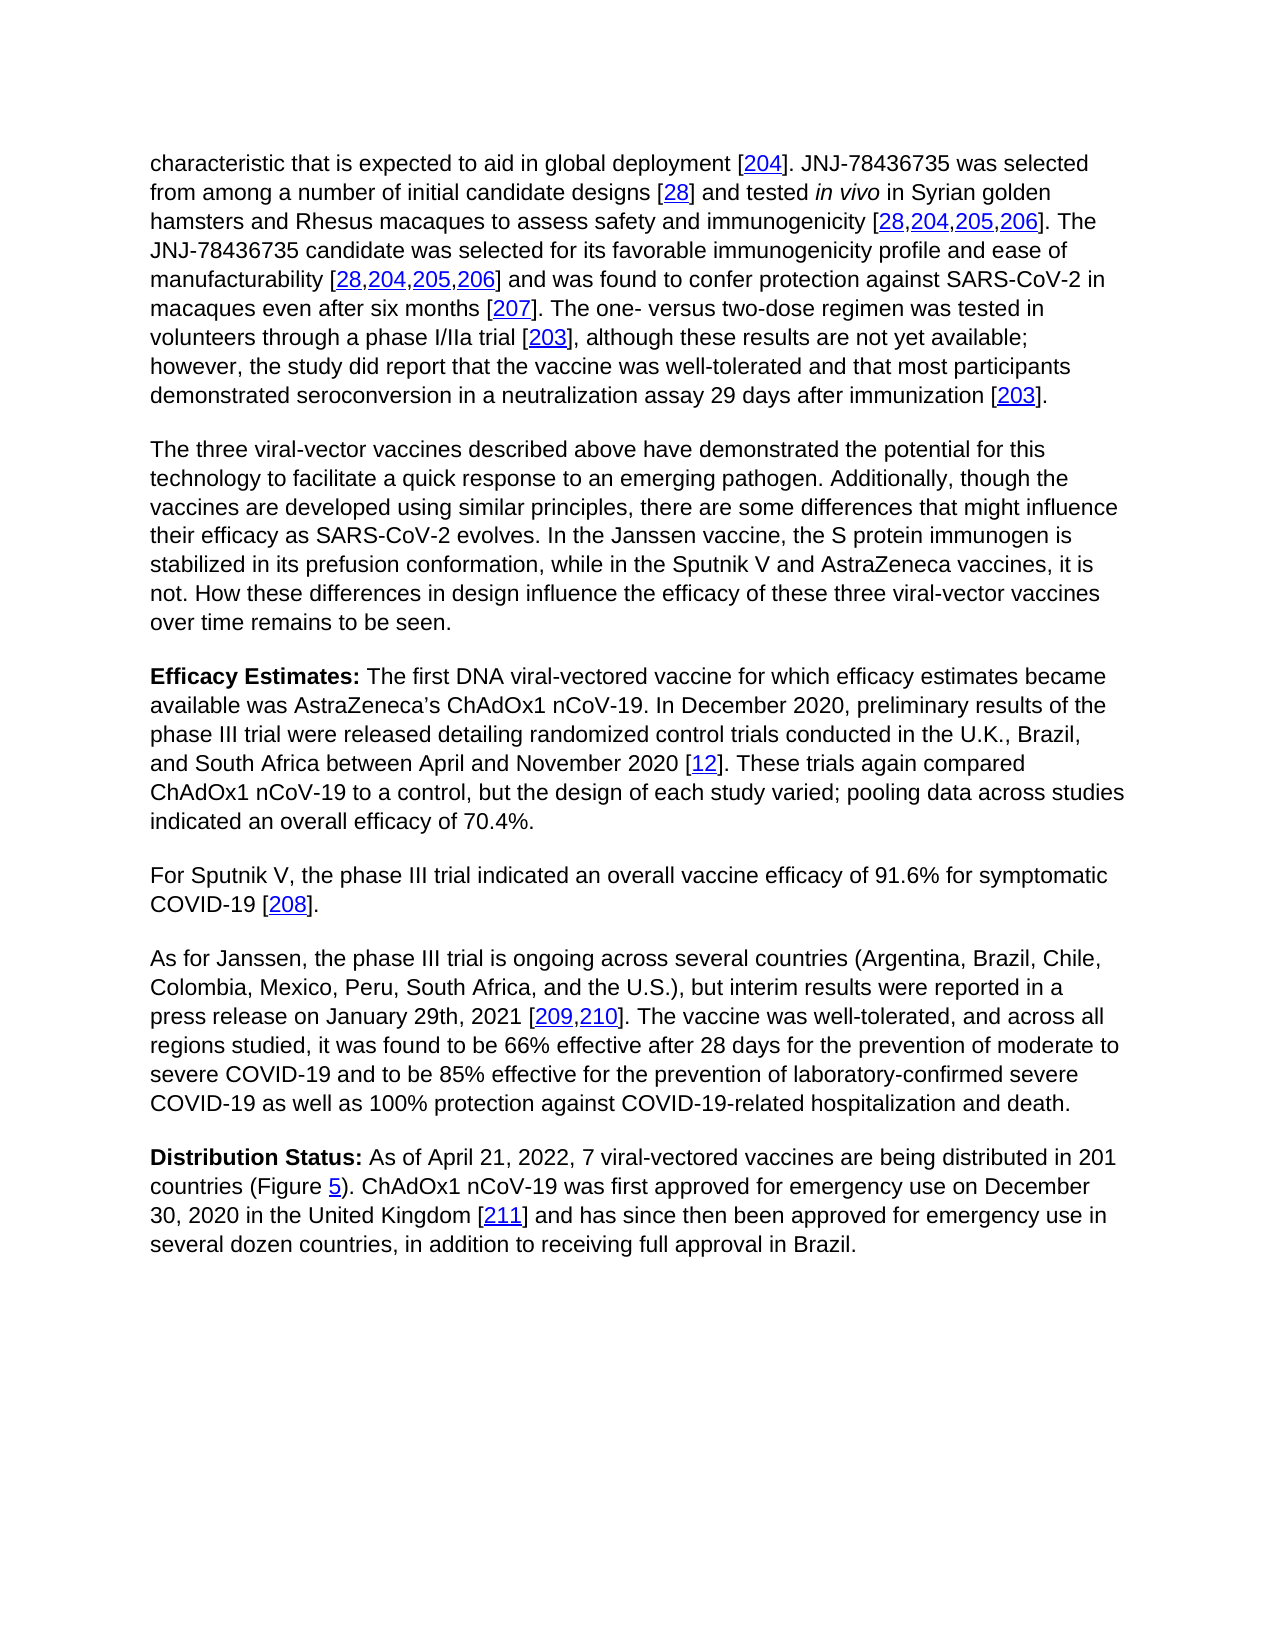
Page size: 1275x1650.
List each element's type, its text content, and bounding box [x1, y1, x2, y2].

text For Sputnik V, the phase III trial indicated an overall vaccine efficacy of 91.6% for symptomatic COVID-19 [208]. [150, 862, 1125, 917]
text Distribution Status: As of April 21, 2022, 7 viral-vectored vaccines are being distributed in 201 countries (Figure 5). ChAdOx1 nCoV-19 was first approved for emergency use on December 30, 2020 in the United Kingdom [211] and has since then been approved for emergency use in several dozen countries, in addition to receiving full approval in Brazil. [150, 1144, 1125, 1257]
text Efficacy Estimates: The first DNA viral-vectored vaccine for which efficacy estimates became available was AstraZeneca’s ChAdOx1 nCoV-19. In December 2020, preliminary results of the phase III trial were released detailing randomized control trials conducted in the U.K., Brazil, and South Africa between April and November 2020 [12]. These trials again compared ChAdOx1 nCoV-19 to a control, but the design of each study varied; pooling data across studies indicated an overall efficacy of 70.4%. [150, 663, 1125, 834]
text The three viral-vector vaccines described above have demonstrated the potential for this technology to facilitate a quick response to an emerging pathogen. Additionally, though the vaccines are developed using similar principles, there are some differences that might influence their efficacy as SARS-CoV-2 evolves. In the Janssen vaccine, the S protein immunogen is stabilized in its prefusion conformation, while in the Sputnik V and AstraZeneca vaccines, it is not. How these differences in design influence the efficacy of these three viral-vector vaccines over time remains to be seen. [150, 436, 1125, 636]
text As for Janssen, the phase III trial is ongoing across several countries (Argentina, Brazil, Chile, Colombia, Mexico, Peru, South Africa, and the U.S.), but interim results were reported in a press release on January 29th, 2021 [209,210]. The vaccine was well-tolerated, and across all regions studied, it was found to be 66% effective after 28 days for the prevention of moderate to severe COVID-19 and to be 85% effective for the prevention of laboratory-confirmed severe COVID-19 as well as 100% protection against COVID-19-related hospitalization and death. [150, 945, 1125, 1116]
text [150, 150, 1125, 408]
